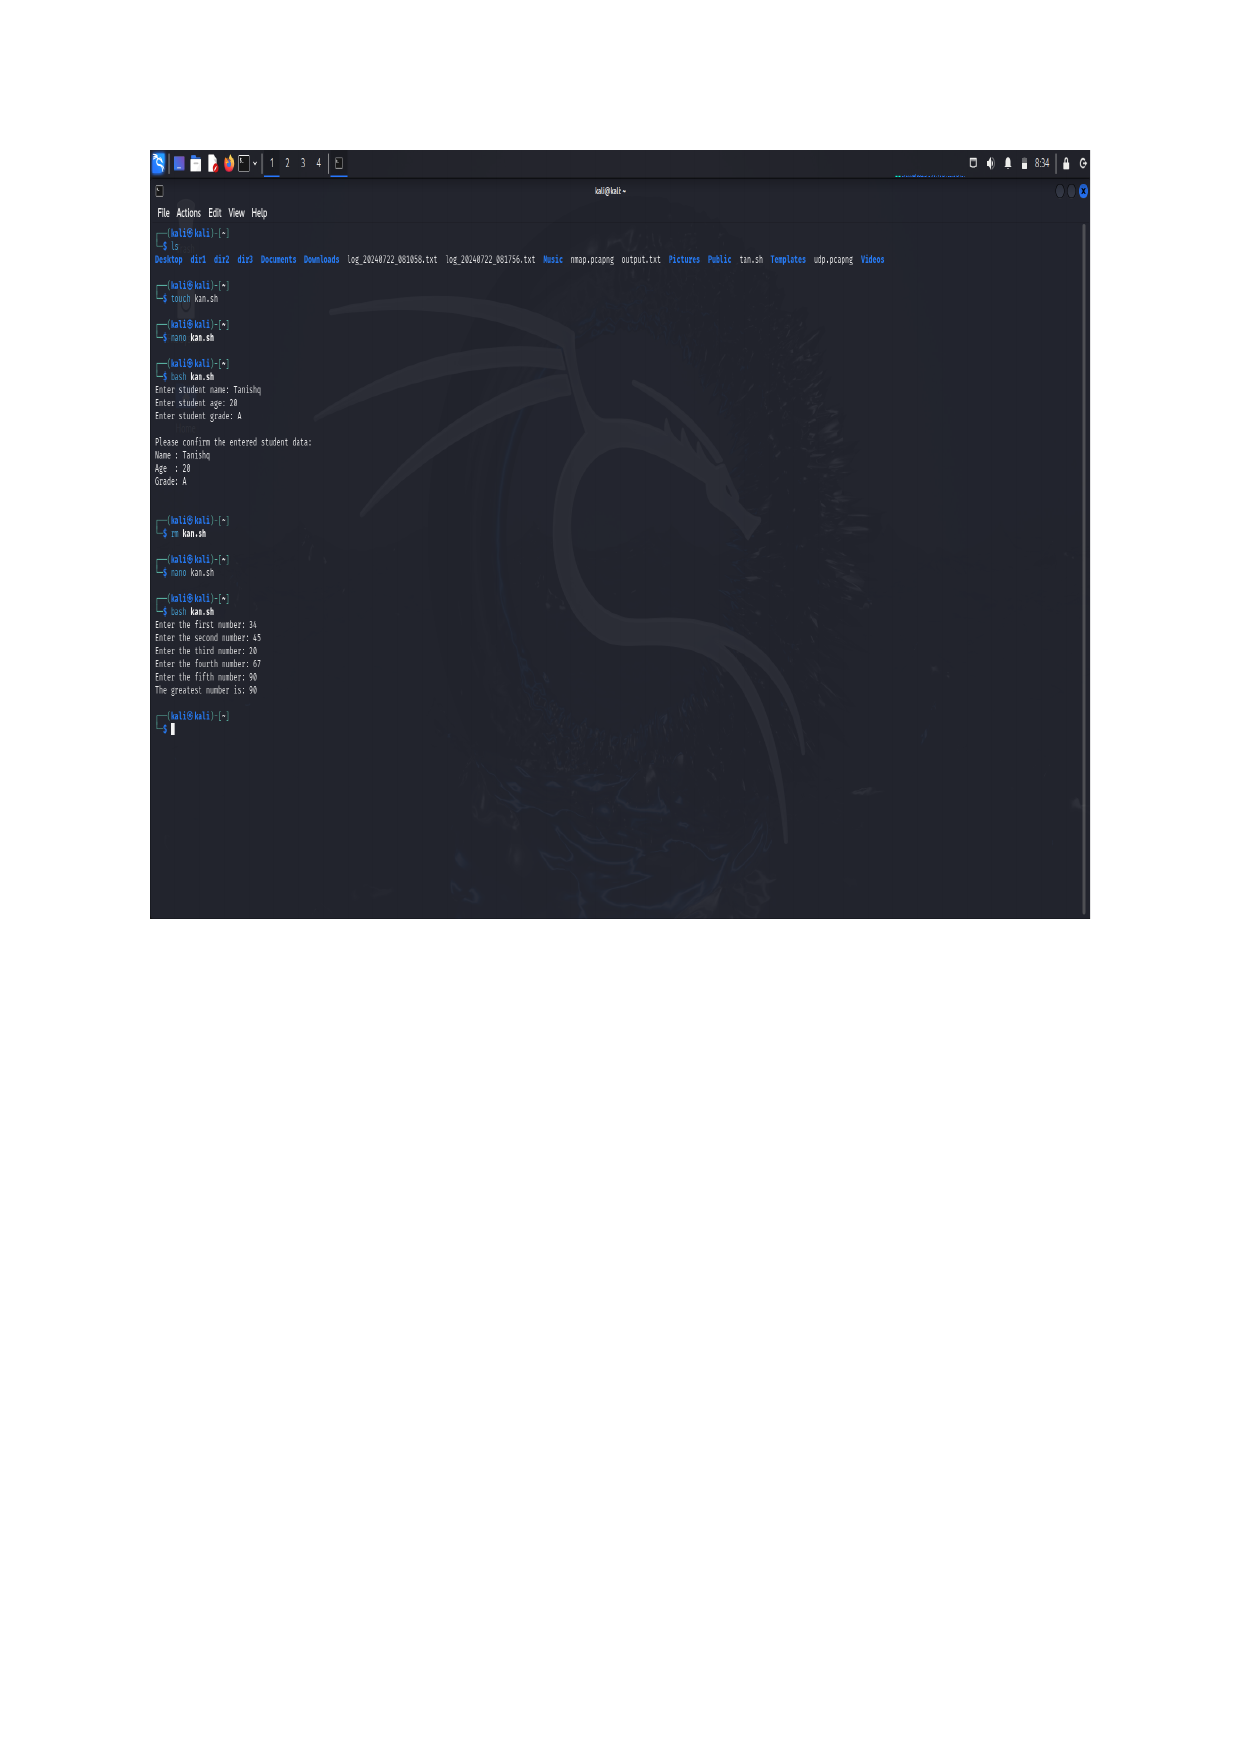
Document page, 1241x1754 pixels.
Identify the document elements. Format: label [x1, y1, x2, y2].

picture [150, 150, 1091, 919]
